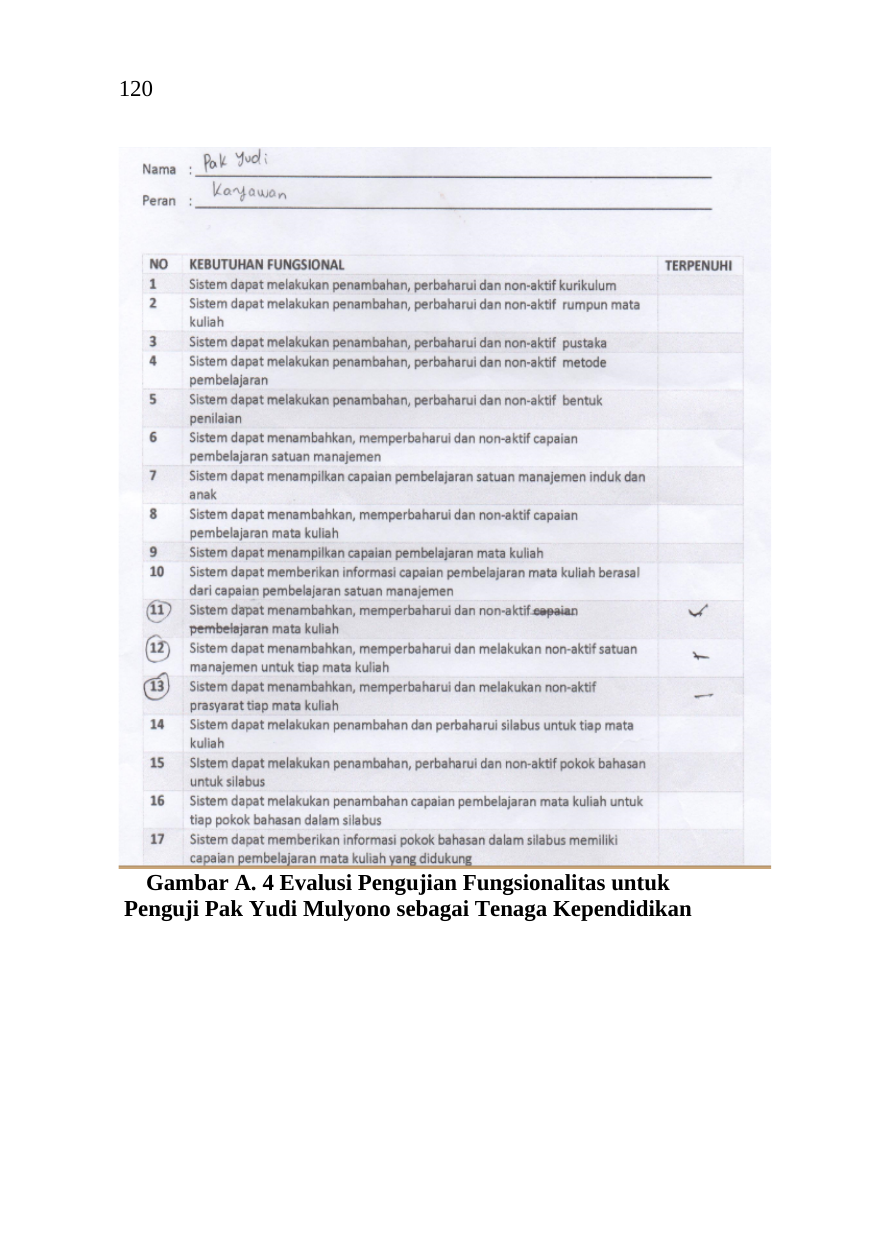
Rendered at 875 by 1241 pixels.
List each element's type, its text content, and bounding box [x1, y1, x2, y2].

text Gambar A. 4 Evalusi Pengujian Fungsionalitas untuk Penguji Pak Yudi Mulyono sebagai Tenaga Kependidikan [118, 869, 697, 922]
picture [118, 147, 772, 869]
